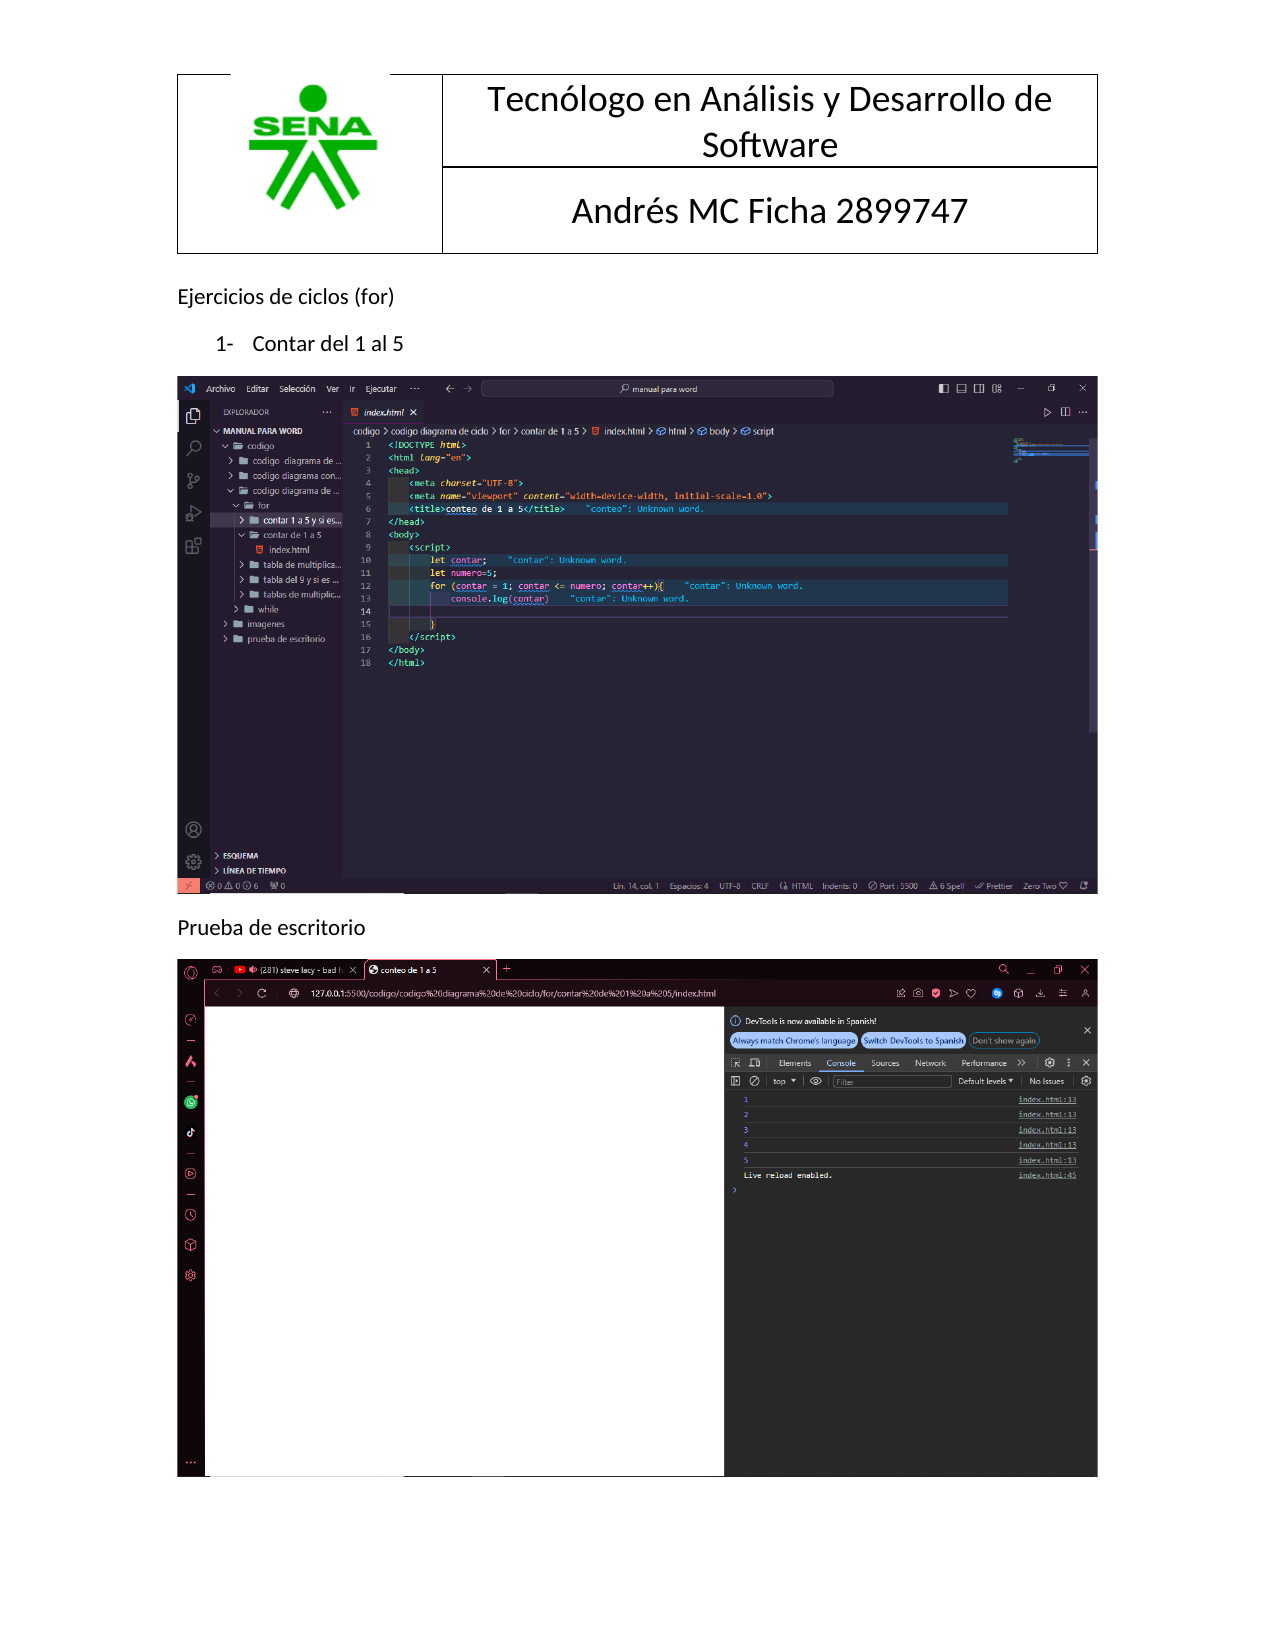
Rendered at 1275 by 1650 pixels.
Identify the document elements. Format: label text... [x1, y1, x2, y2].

text Prueba de escritorio [177, 913, 1098, 941]
list Contar del 1 al 5 [215, 329, 1098, 357]
picture [230, 74, 390, 226]
picture [177, 376, 1098, 894]
picture [177, 959, 1098, 1477]
text Ejercicios de ciclos (for) [177, 282, 1098, 310]
